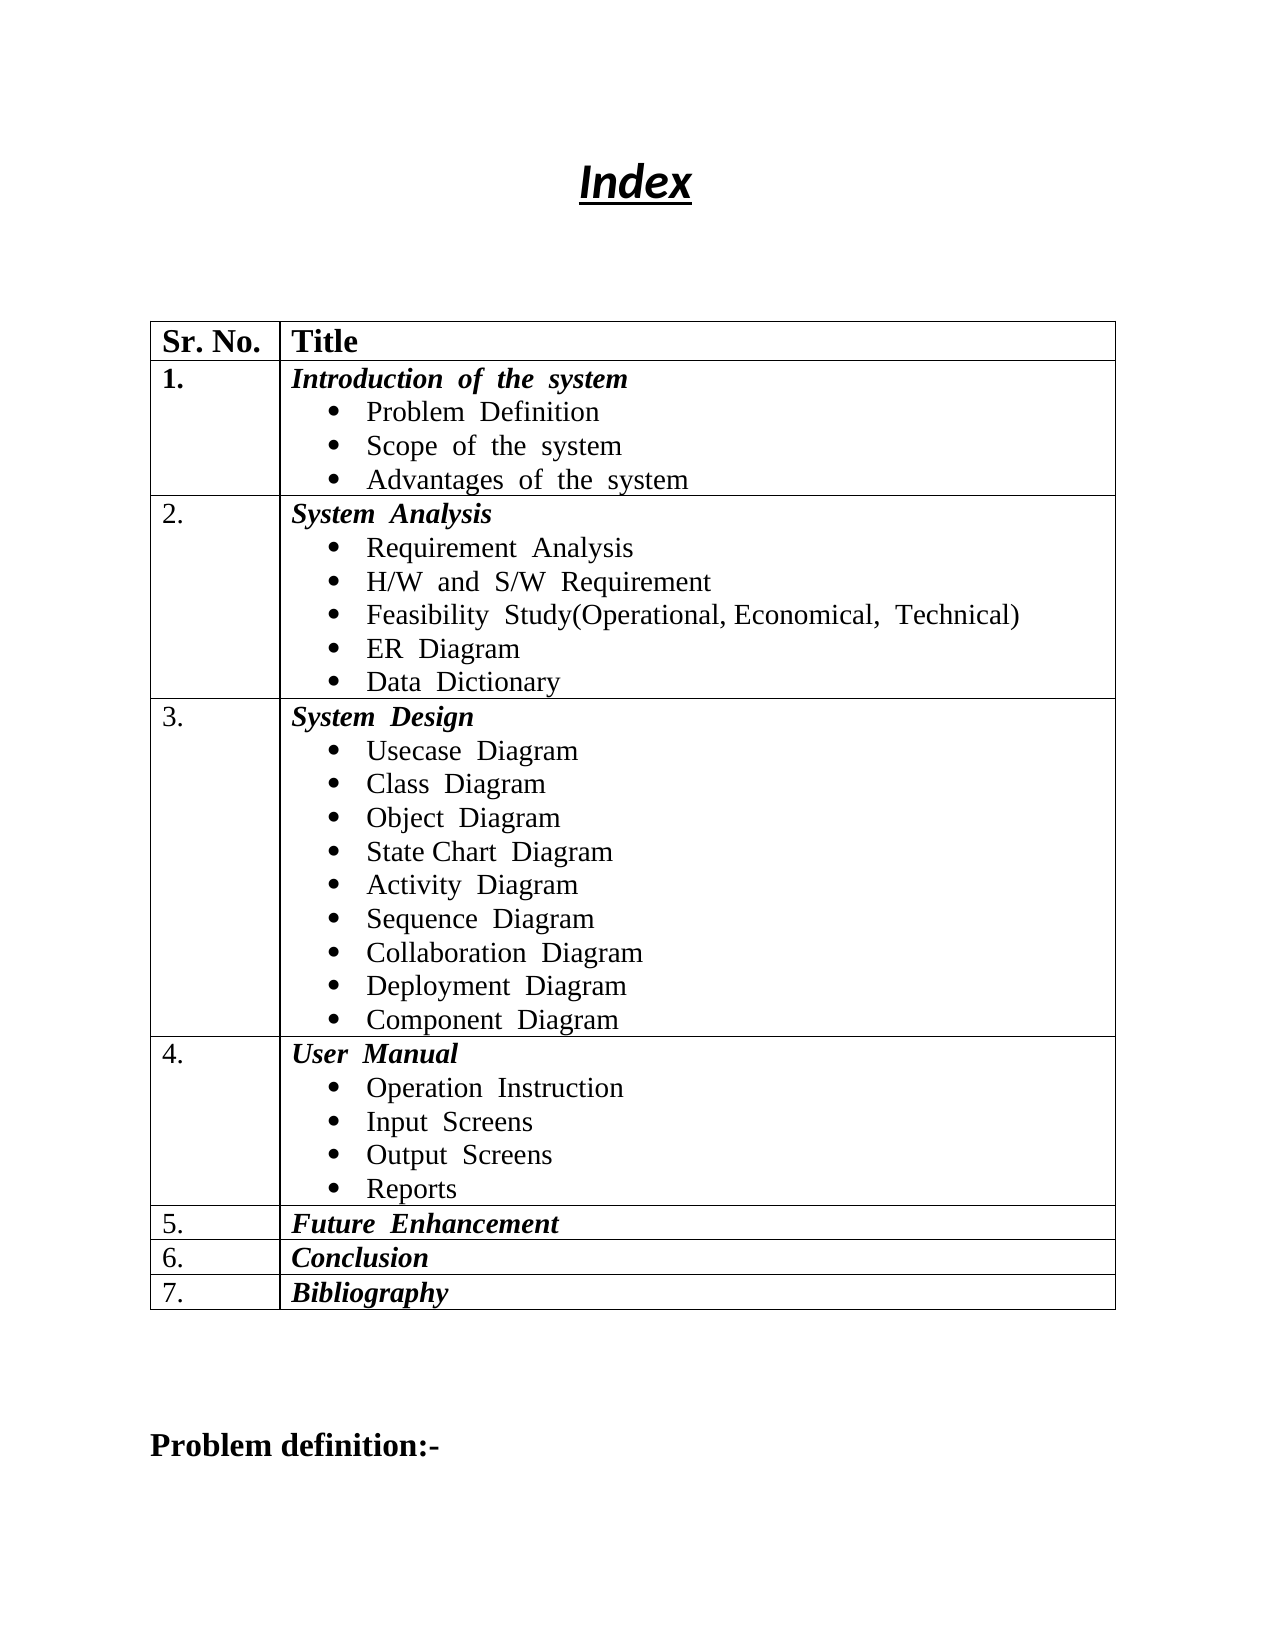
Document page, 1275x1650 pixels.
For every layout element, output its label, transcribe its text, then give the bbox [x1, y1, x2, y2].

text Problem definition:- [150, 1426, 1125, 1464]
table_cell User Manual Operation Instruction Input Screens Output Screens Reports [281, 1037, 1115, 1205]
table_cell 6. [151, 1240, 279, 1274]
table_cell Conclusion [281, 1240, 1115, 1274]
table_cell 1. [151, 361, 279, 495]
table_cell 4. [151, 1037, 279, 1205]
text Index [150, 150, 1125, 211]
table_cell 3. [151, 699, 279, 1036]
table_cell System Analysis Requirement Analysis H/W and S/W Requirement Feasibility Study(Operational, Economical, Technical) ER Diagram Data Dictionary [281, 496, 1115, 698]
table_cell 7. [151, 1275, 279, 1308]
table_cell 5. [151, 1206, 279, 1239]
table_cell 2. [151, 496, 279, 698]
table_cell Bibliography [281, 1275, 1115, 1308]
table_cell System Design Usecase Diagram Class Diagram Object Diagram State Chart Diagram Activity Diagram Sequence Diagram Collaboration Diagram Deployment Diagram Component Diagram [281, 699, 1115, 1036]
table_header Title [281, 322, 1115, 360]
table_cell Future Enhancement [281, 1206, 1115, 1239]
table_header Sr. No. [151, 322, 279, 360]
table_cell Introduction of the system Problem Definition Scope of the system Advantages of the system [281, 361, 1115, 495]
